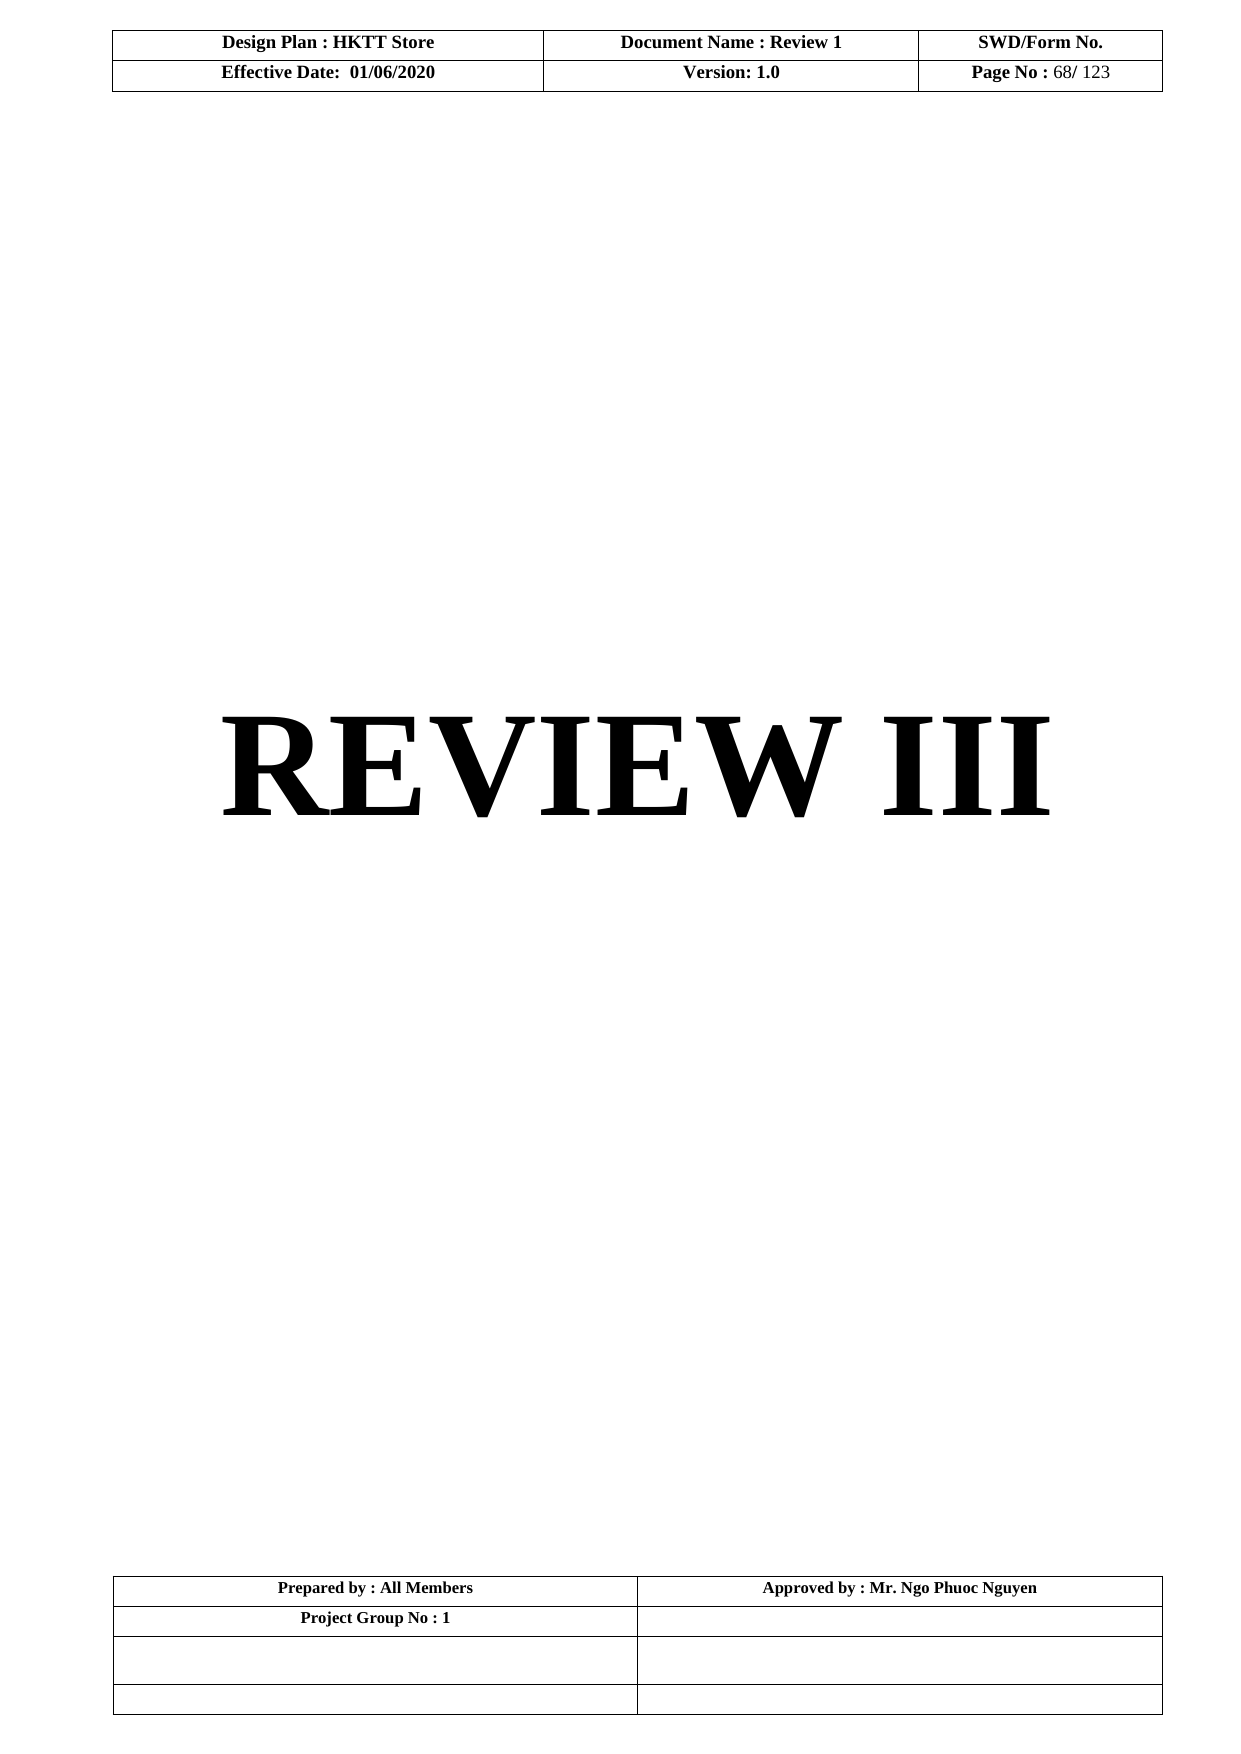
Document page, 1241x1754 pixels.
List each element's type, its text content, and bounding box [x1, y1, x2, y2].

subtitle REVIEW III [112, 675, 1162, 848]
